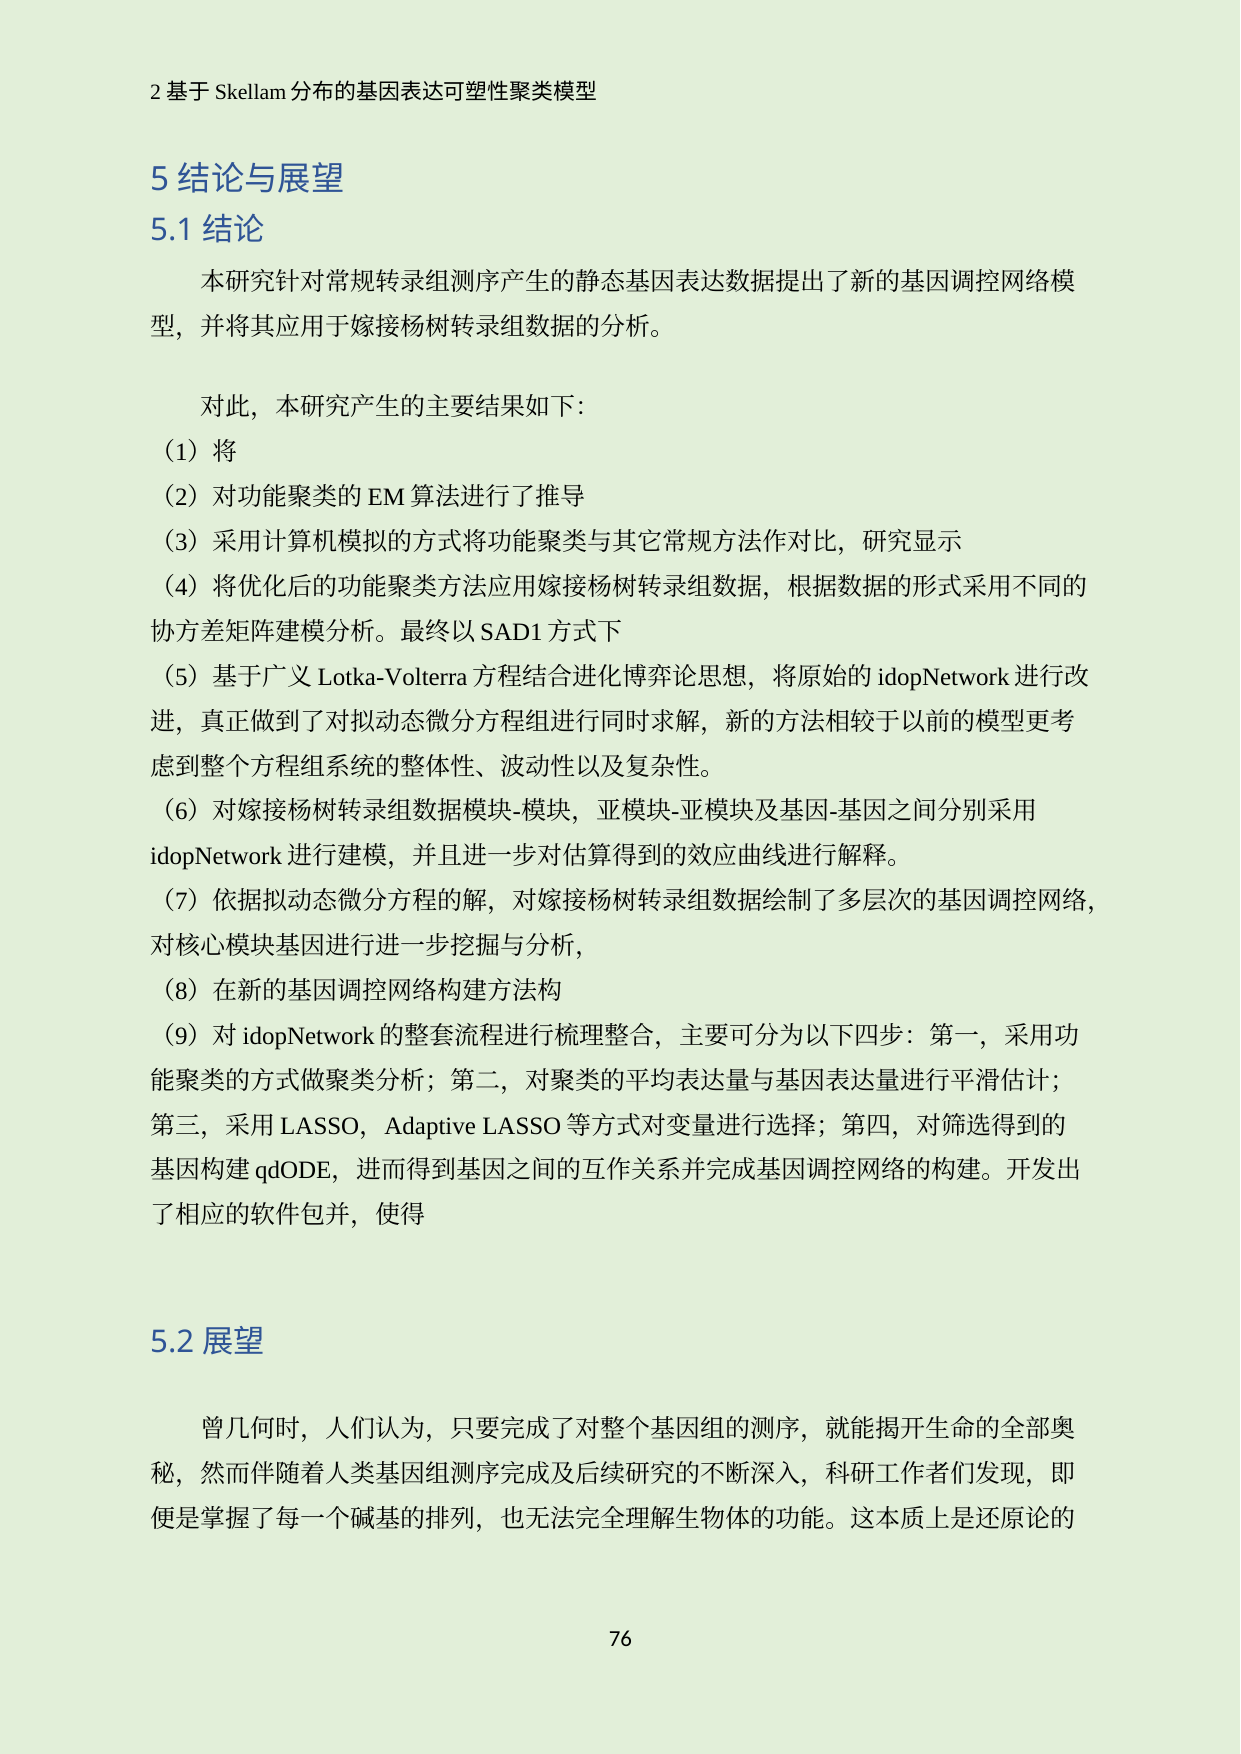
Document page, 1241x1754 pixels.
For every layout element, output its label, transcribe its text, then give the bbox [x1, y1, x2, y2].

text 对此，本研究产生的主要结果如下： [150, 387, 1090, 423]
text （1）将 [150, 432, 1090, 468]
text （2）对功能聚类的EM算法进行了推导 [150, 477, 1090, 513]
text 5.2 展望 [150, 1316, 1090, 1361]
text 本研究针对常规转录组测序产生的静态基因表达数据提出了新的基因调控网络模型，并将其应用于嫁接杨树转录组数据的分析。 [150, 261, 1090, 342]
text （7）依据拟动态微分方程的解，对嫁接杨树转录组数据绘制了多层次的基因调控网络，对核心模块基因进行进一步挖掘与分析， [150, 881, 1090, 962]
text （6）对嫁接杨树转录组数据模块-模块，亚模块-亚模块及基因-基因之间分别采用idopNetwork进行建模，并且进一步对估算得到的效应曲线进行解释。 [150, 791, 1090, 872]
text 5 结论与展望 [150, 152, 1090, 201]
text （4）将优化后的功能聚类方法应用嫁接杨树转录组数据，根据数据的形式采用不同的协方差矩阵建模分析。最终以SAD1方式下 [150, 567, 1090, 647]
text （9）对idopNetwork的整套流程进行梳理整合，主要可分为以下四步：第一，采用功能聚类的方式做聚类分析；第二，对聚类的平均表达量与基因表达量进行平滑估计；第三，采用LASSO，Adaptive LASSO等方式对变量进行选择；第四，对筛选得到的基因构建qdODE，进而得到基因之间的互作关系并完成基因调控网络的构建。开发出了相应的软件包并，使得 [150, 1016, 1090, 1231]
text （5）基于广义Lotka-Volterra方程结合进化博弈论思想，将原始的idopNetwork进行改进，真正做到了对拟动态微分方程组进行同时求解，新的方法相较于以前的模型更考虑到整个方程组系统的整体性、波动性以及复杂性。 [150, 656, 1090, 782]
text （3）采用计算机模拟的方式将功能聚类与其它常规方法作对比，研究显示 [150, 522, 1090, 558]
text 5.1 结论 [150, 204, 1090, 250]
text （8）在新的基因调控网络构建方法构 [150, 971, 1090, 1007]
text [150, 1409, 1090, 1534]
